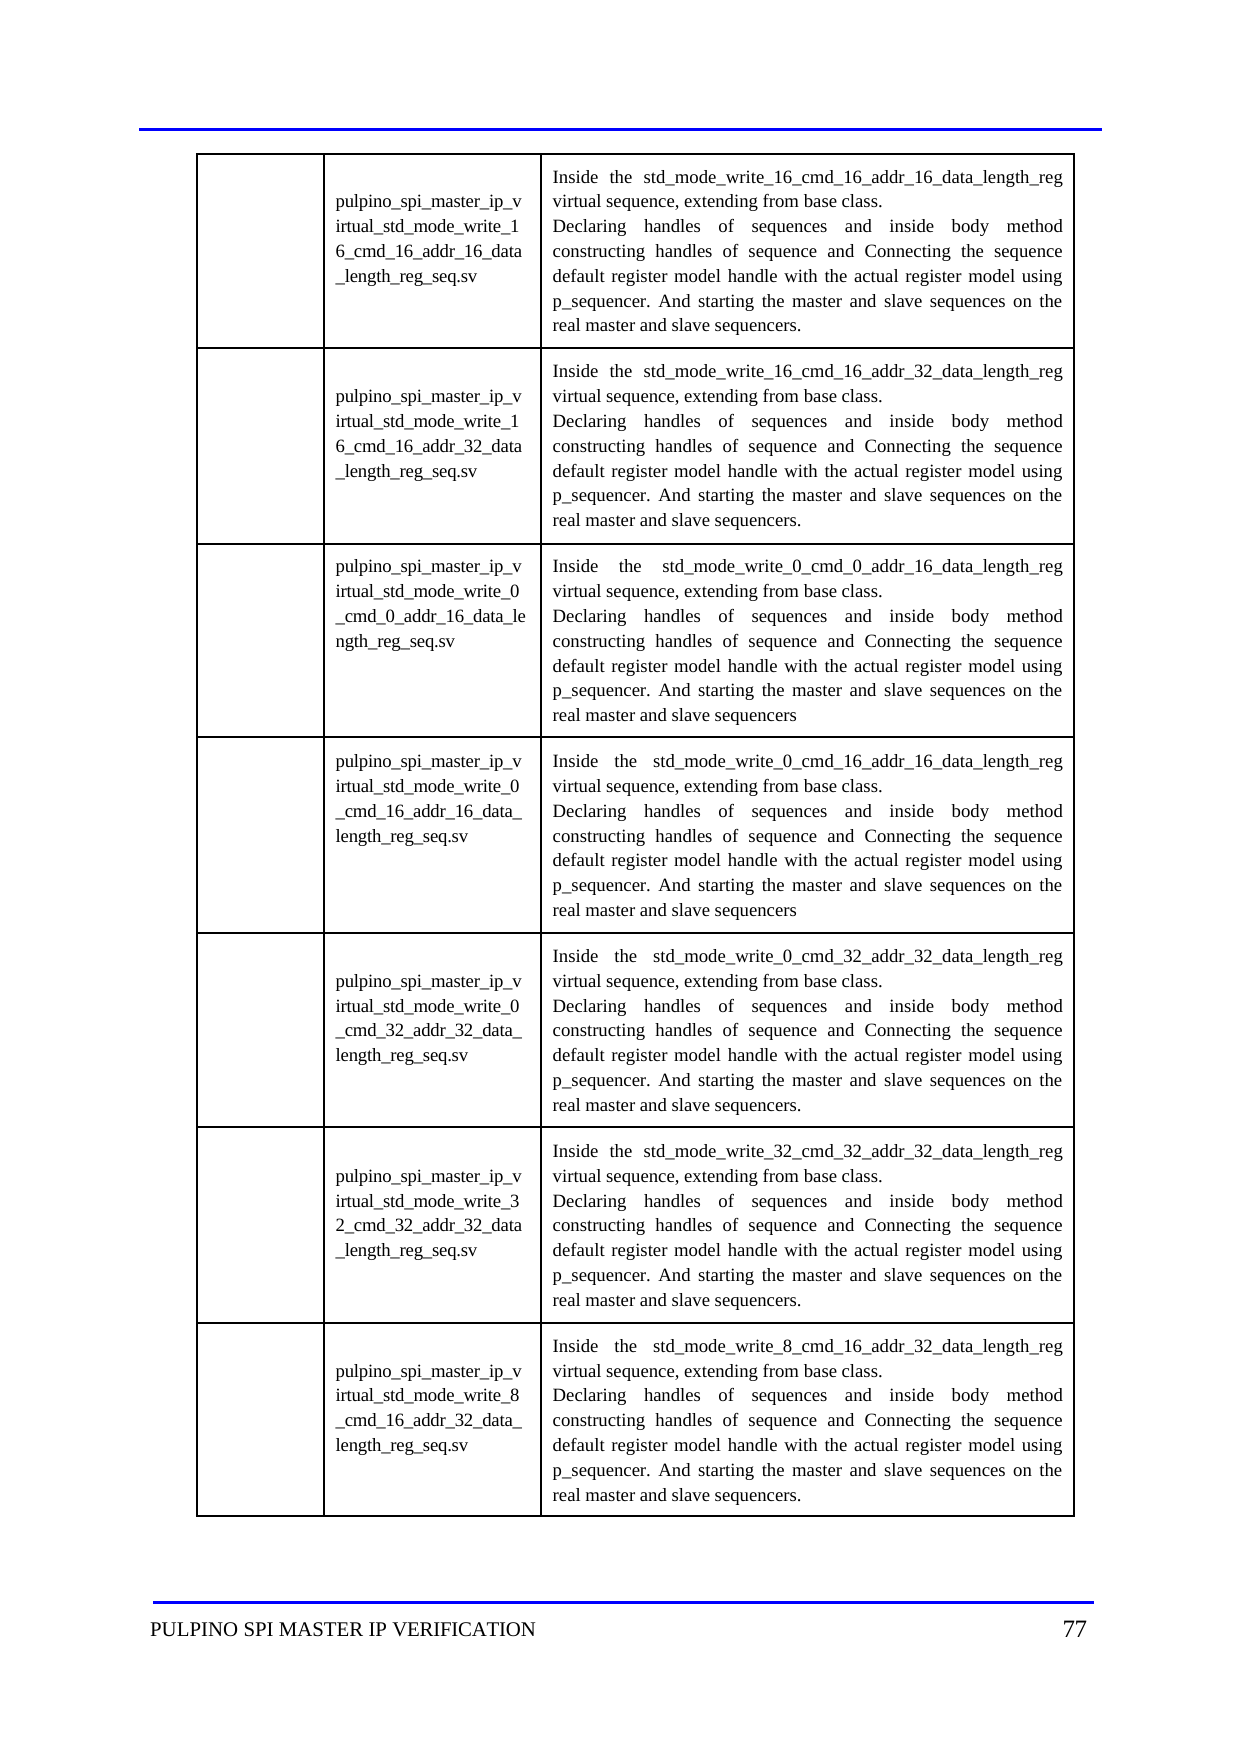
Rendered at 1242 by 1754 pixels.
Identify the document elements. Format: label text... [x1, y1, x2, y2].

table_cell Inside the std_mode_write_0_cmd_32_addr_32_data_length_reg virtual sequence, extending from base class. Declaring handles of sequences and inside body method constructing handles of sequence and Connecting the sequence default register model handle with the actual register model using p_sequencer. And starting the master and slave sequences on the real master and slave sequencers. [542, 934, 1073, 1126]
table_cell [198, 738, 323, 932]
table_cell [198, 1128, 323, 1322]
table_cell pulpino_spi_master_ip_v irtual_std_mode_write_0 _cmd_0_addr_16_data_le ngth_reg_seq.sv [325, 545, 540, 736]
table_header [198, 155, 323, 347]
table_cell Inside the std_mode_write_0_cmd_0_addr_16_data_length_reg virtual sequence, extending from base class. Declaring handles of sequences and inside body method constructing handles of sequence and Connecting the sequence default register model handle with the actual register model using p_sequencer. And starting the master and slave sequences on the real master and slave sequencers [542, 545, 1073, 736]
table_header Inside the std_mode_write_16_cmd_16_addr_16_data_length_reg virtual sequence, extending from base class. Declaring handles of sequences and inside body method constructing handles of sequence and Connecting the sequence default register model handle with the actual register model using p_sequencer. And starting the master and slave sequences on the real master and slave sequencers. [542, 155, 1073, 347]
table_cell Inside the std_mode_write_32_cmd_32_addr_32_data_length_reg virtual sequence, extending from base class. Declaring handles of sequences and inside body method constructing handles of sequence and Connecting the sequence default register model handle with the actual register model using p_sequencer. And starting the master and slave sequences on the real master and slave sequencers. [542, 1128, 1073, 1322]
table_cell pulpino_spi_master_ip_v irtual_std_mode_write_0 _cmd_16_addr_16_data_ length_reg_seq.sv [325, 738, 540, 932]
table_cell pulpino_spi_master_ip_v irtual_std_mode_write_0 _cmd_32_addr_32_data_ length_reg_seq.sv [325, 934, 540, 1126]
table_header pulpino_spi_master_ip_v irtual_std_mode_write_1 6_cmd_16_addr_16_data _length_reg_seq.sv [325, 155, 540, 347]
table_cell Inside the std_mode_write_8_cmd_16_addr_32_data_length_reg virtual sequence, extending from base class. Declaring handles of sequences and inside body method constructing handles of sequence and Connecting the sequence default register model handle with the actual register model using p_sequencer. And starting the master and slave sequences on the real master and slave sequencers. [542, 1324, 1073, 1515]
table_cell Inside the std_mode_write_0_cmd_16_addr_16_data_length_reg virtual sequence, extending from base class. Declaring handles of sequences and inside body method constructing handles of sequence and Connecting the sequence default register model handle with the actual register model using p_sequencer. And starting the master and slave sequences on the real master and slave sequencers [542, 738, 1073, 932]
table_cell pulpino_spi_master_ip_v irtual_std_mode_write_1 6_cmd_16_addr_32_data _length_reg_seq.sv [325, 349, 540, 543]
table_cell [198, 545, 323, 736]
table_cell [198, 1324, 323, 1515]
table_cell Inside the std_mode_write_16_cmd_16_addr_32_data_length_reg virtual sequence, extending from base class. Declaring handles of sequences and inside body method constructing handles of sequence and Connecting the sequence default register model handle with the actual register model using p_sequencer. And starting the master and slave sequences on the real master and slave sequencers. [542, 349, 1073, 543]
table_cell pulpino_spi_master_ip_v irtual_std_mode_write_3 2_cmd_32_addr_32_data _length_reg_seq.sv [325, 1128, 540, 1322]
table_cell [198, 349, 323, 543]
table_cell [198, 934, 323, 1126]
table_cell pulpino_spi_master_ip_v irtual_std_mode_write_8 _cmd_16_addr_32_data_ length_reg_seq.sv [325, 1324, 540, 1515]
